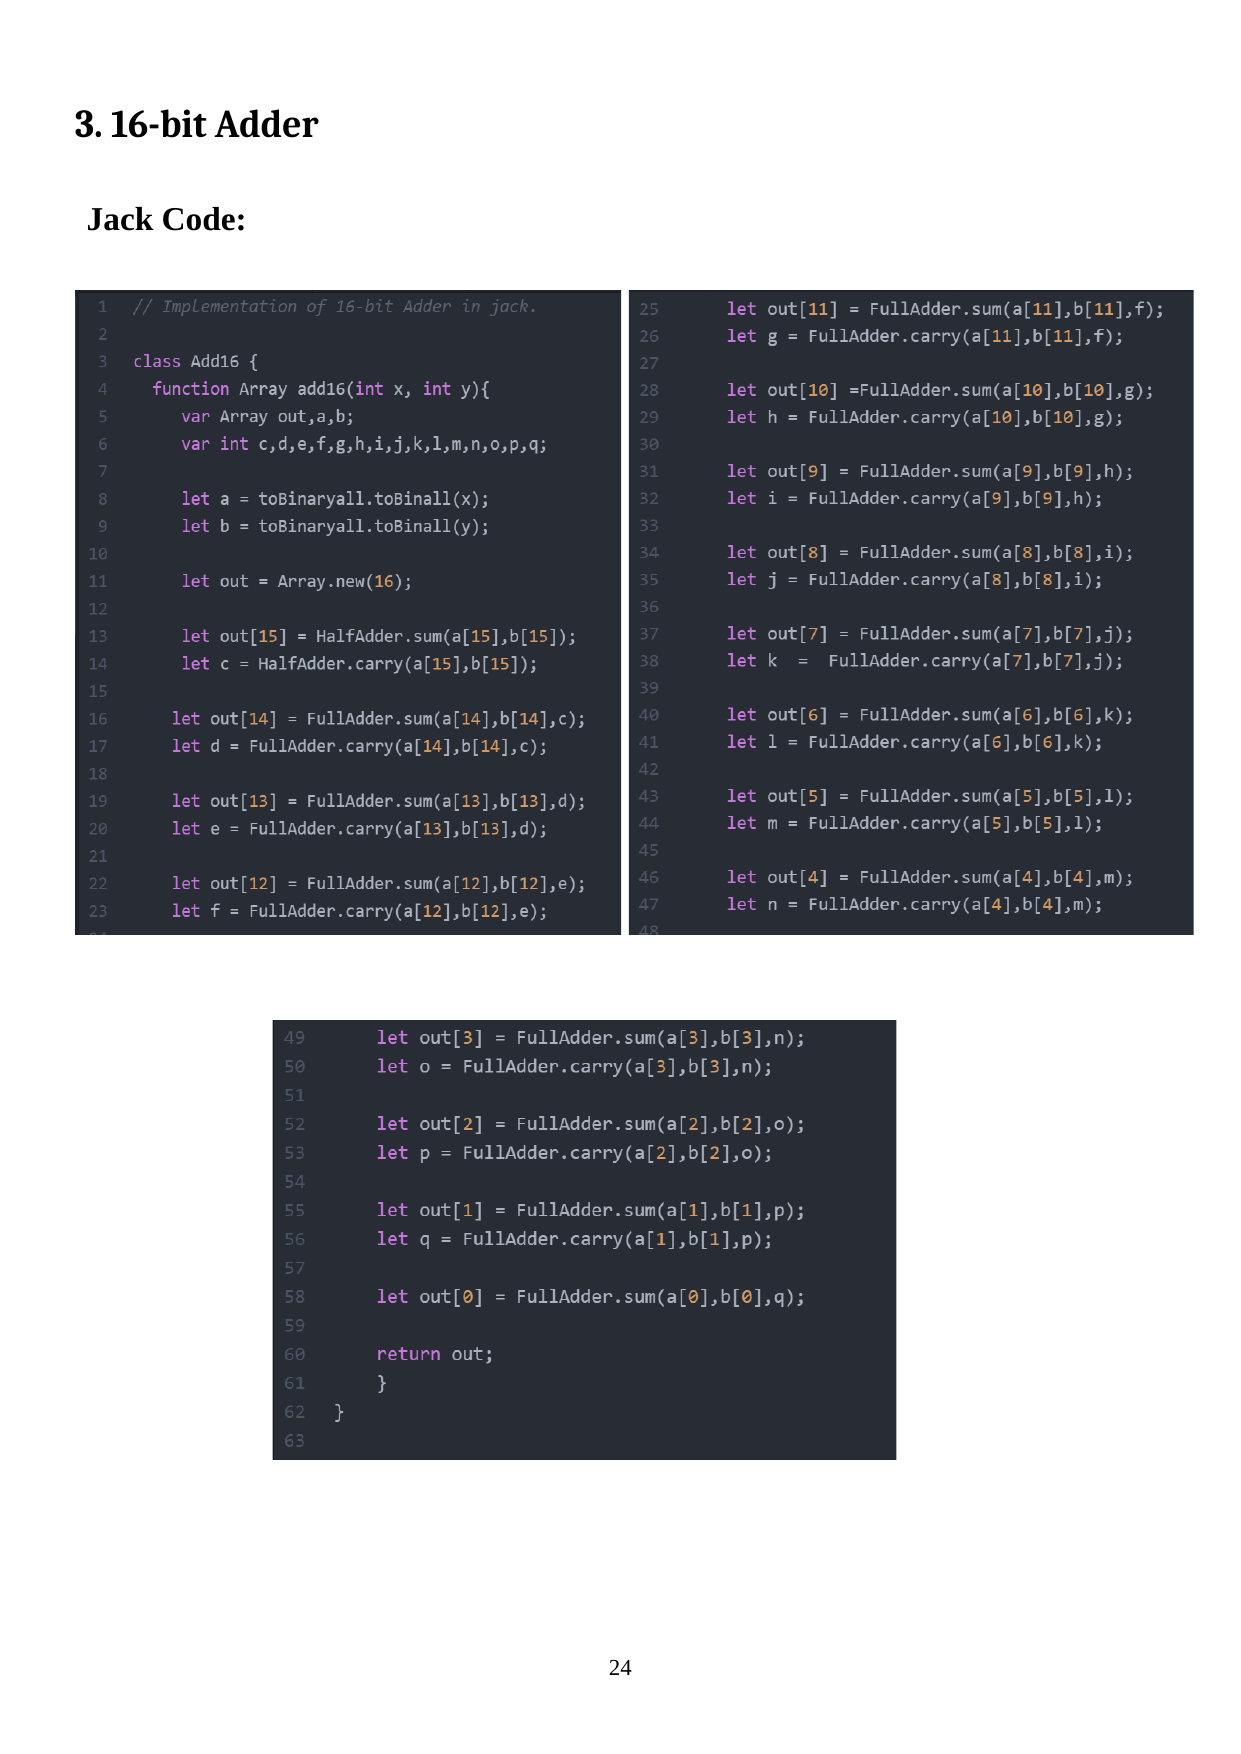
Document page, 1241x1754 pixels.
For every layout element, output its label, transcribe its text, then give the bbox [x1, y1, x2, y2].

text 3. 16-bit Adder [75, 101, 1079, 147]
picture [75, 290, 622, 935]
text Jack Code: [75, 199, 1165, 238]
picture [628, 290, 1194, 935]
picture [272, 1020, 897, 1460]
